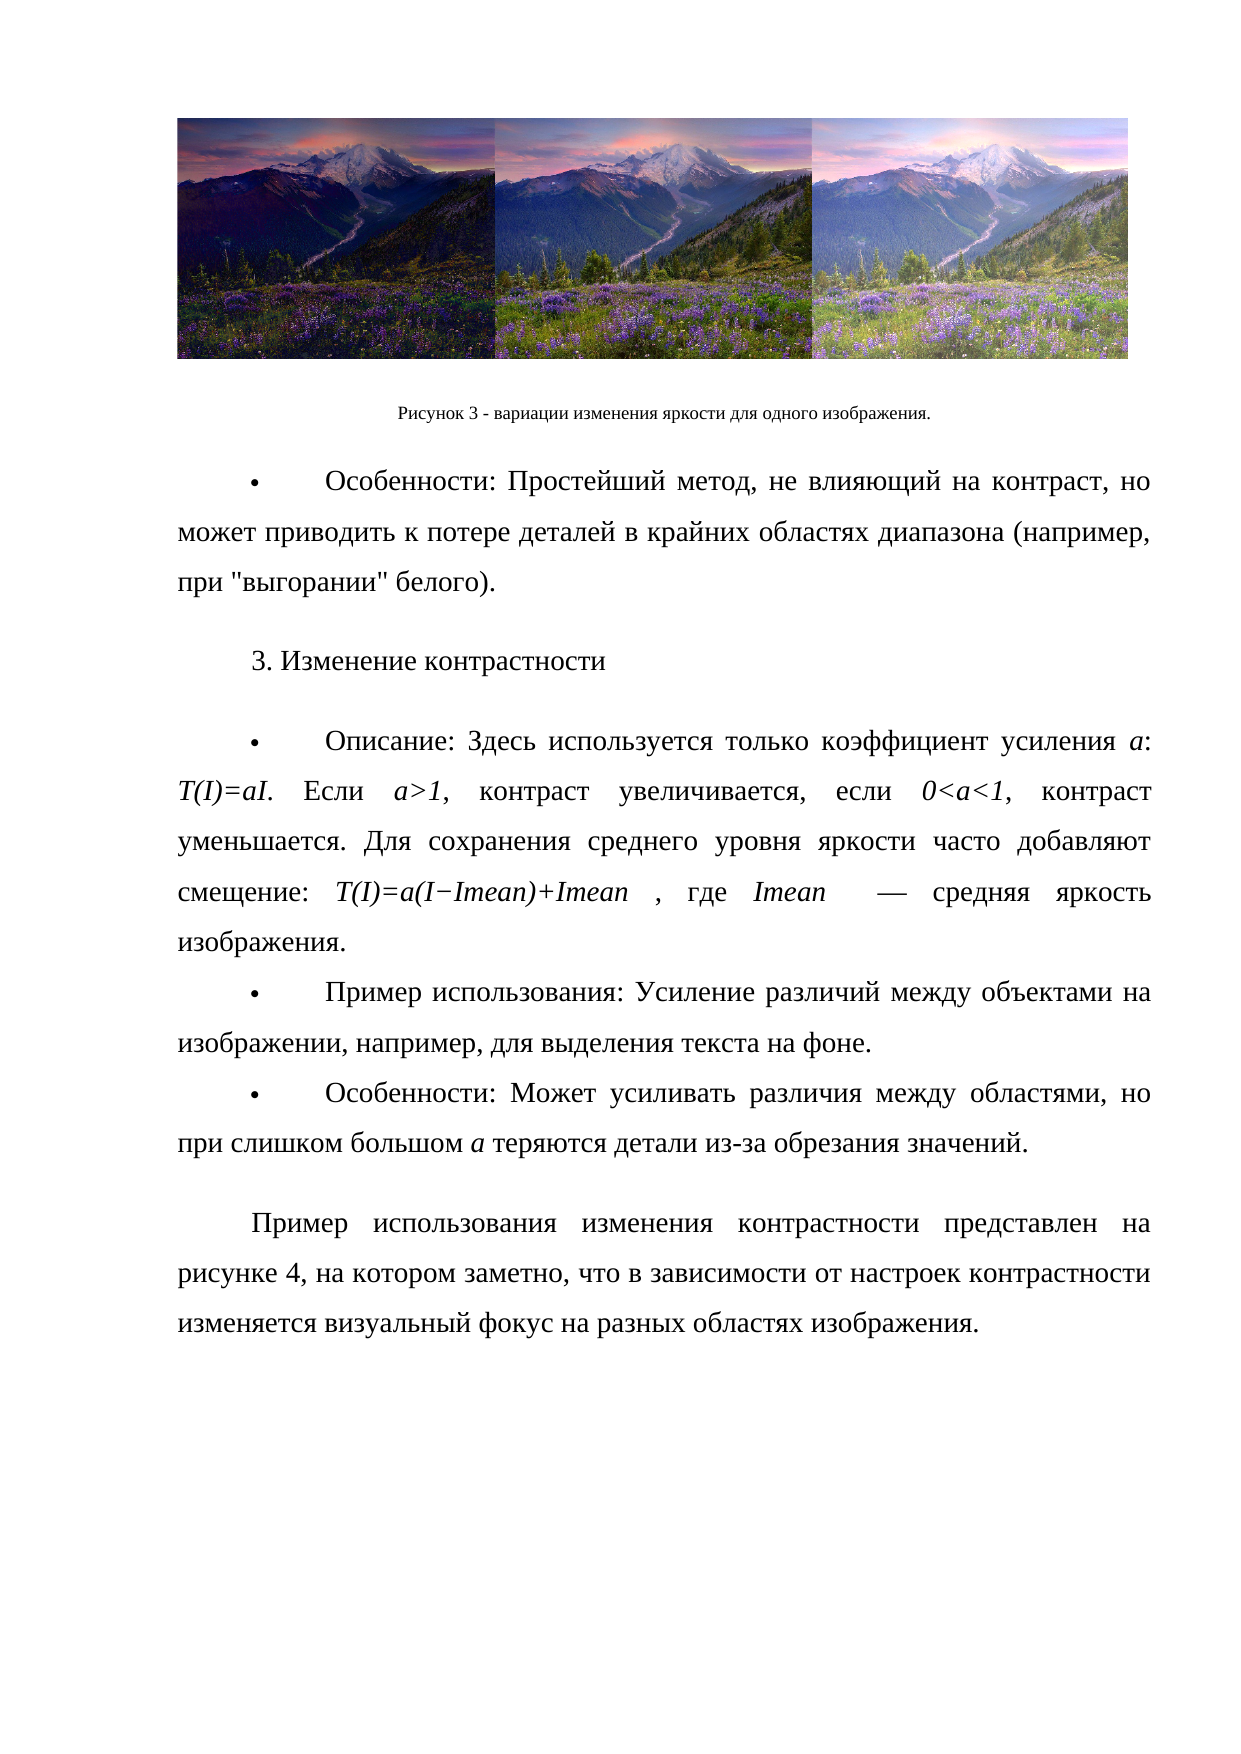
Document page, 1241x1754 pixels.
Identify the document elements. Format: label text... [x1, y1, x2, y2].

list Описание: Здесь используется только коэффициент усиления a: T(I)=aI. Если a>1, контраст увеличивается, если 0<a<1, контраст уменьшается. Для сохранения среднего уровня яркости часто добавляют смещение: T(I)=a(I−Imean)+Imean ​, где Imean ​ — средняя яркость изображения. [177, 723, 1152, 958]
list Особенности: Может усиливать различия между областями, но при слишком большом a теряются детали из-за обрезания значений. [177, 1133, 1152, 1217]
subtitle 3. Изменение контрастности [177, 643, 1152, 677]
text Рисунок 3 - вариации изменения яркости для одного изображения. [177, 402, 1152, 423]
list Пример использования: Усиление различий между объектами на изображении, например, для выделения текста на фоне. [177, 1004, 1152, 1087]
picture [177, 118, 1128, 359]
text Пример использования изменения контрастности представлен на рисунке 4, на котором заметно, что в зависимости от настроек контрастности изменяется визуальный фокус на разных областях изображения. [177, 1263, 1152, 1397]
list Особенности: Простейший метод, не влияющий на контраст, но может приводить к потере деталей в крайних областях диапазона (например, при "выгорании" белого). [177, 463, 1152, 597]
